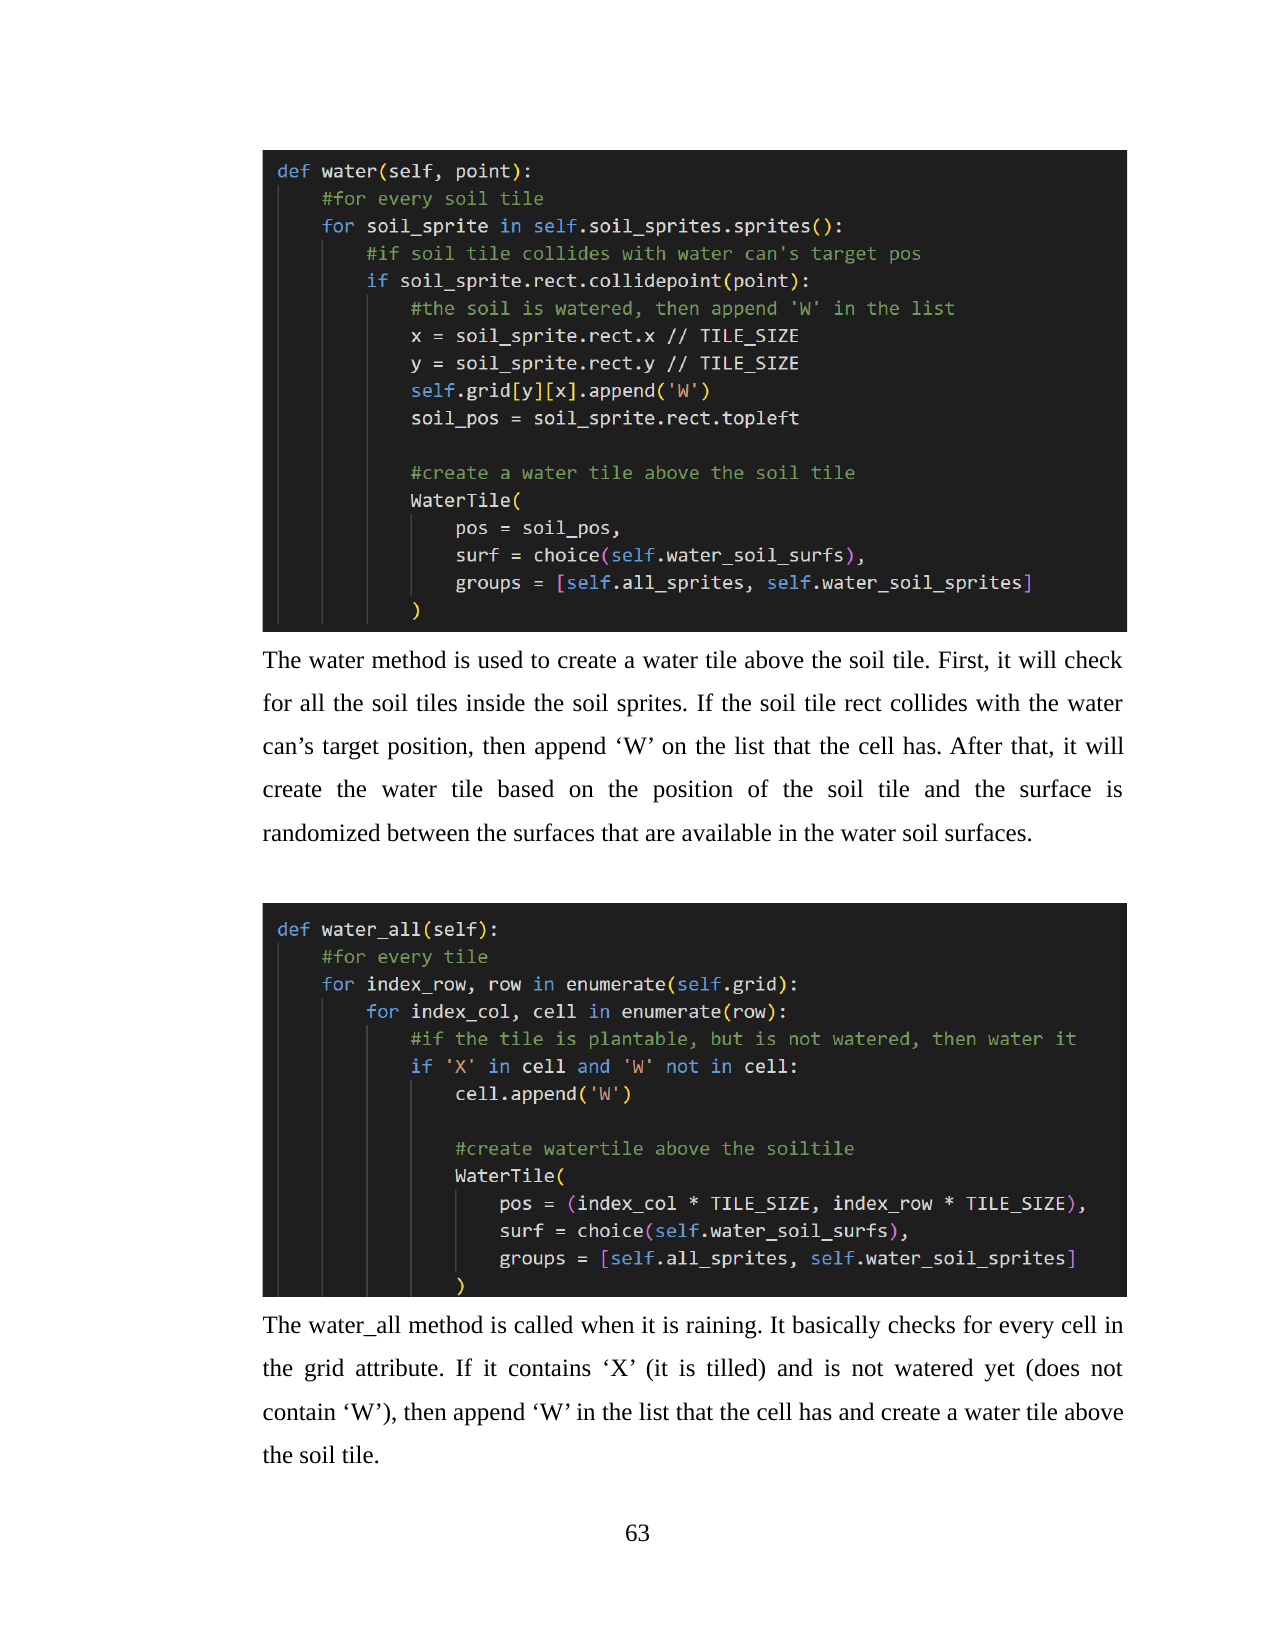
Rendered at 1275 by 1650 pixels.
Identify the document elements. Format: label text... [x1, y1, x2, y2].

list The water_all method is called when it is raining. It basically checks for every cell in the grid attribute. If it contains ‘X’ (it is tilled) and is not watered yet (does not contain ‘W’), then append ‘W’ in the list that the cell has and create a water tile above the soil tile. [262, 1310, 1125, 1468]
picture [262, 150, 1128, 632]
picture [262, 903, 1127, 1297]
list The water method is used to create a water tile above the soil tile. First, it will check for all the soil tiles inside the soil sprites. If the soil tile rect collides with the water can’s target position, then append ‘W’ on the list that the cell has. After that, it will create the water tile based on the position of the soil tile and the surface is randomized between the surfaces that are available in the water soil surfaces. [262, 645, 1125, 846]
